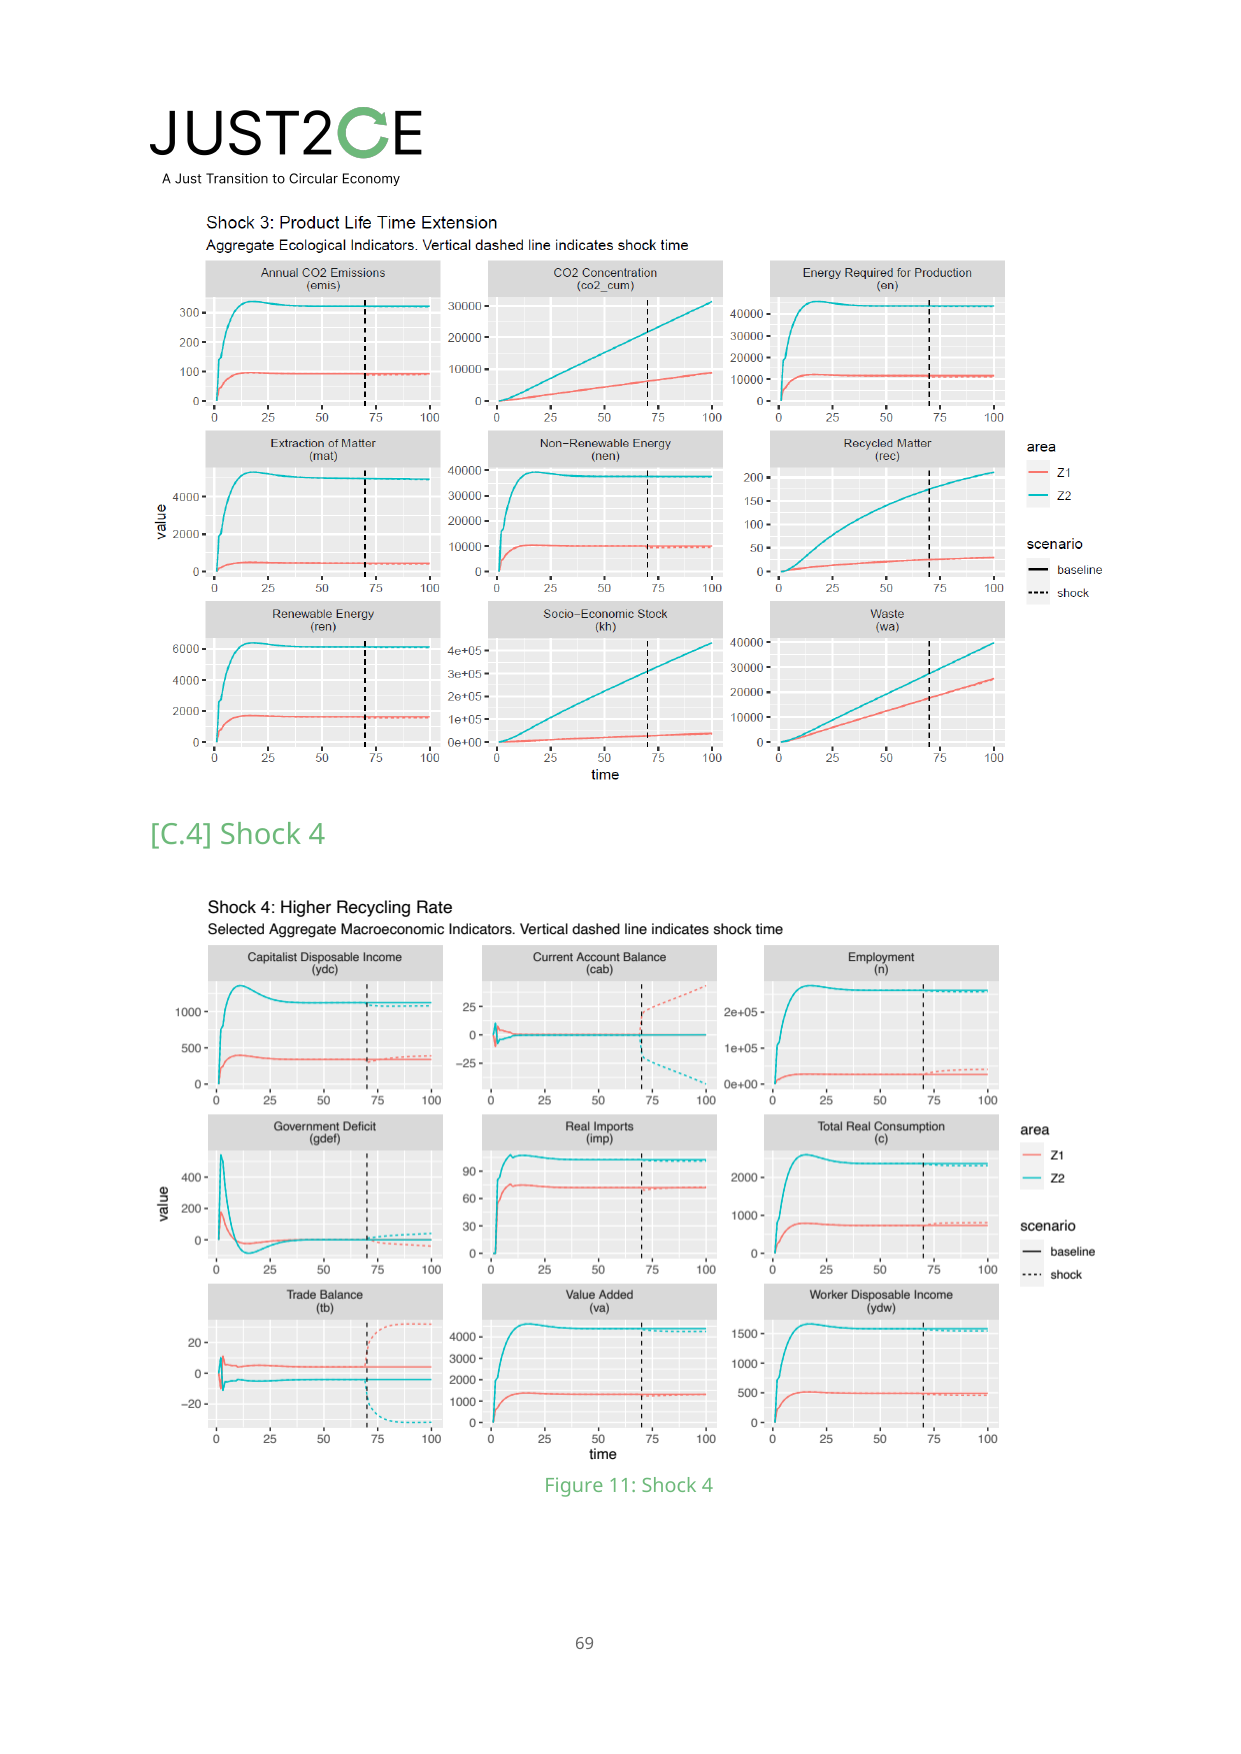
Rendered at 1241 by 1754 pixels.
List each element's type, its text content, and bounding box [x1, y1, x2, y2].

picture [150, 212, 1108, 784]
picture [150, 107, 422, 186]
title [C.4] Shock 4 [150, 813, 1107, 853]
title Figure 11: Shock 4 [150, 1468, 1107, 1499]
